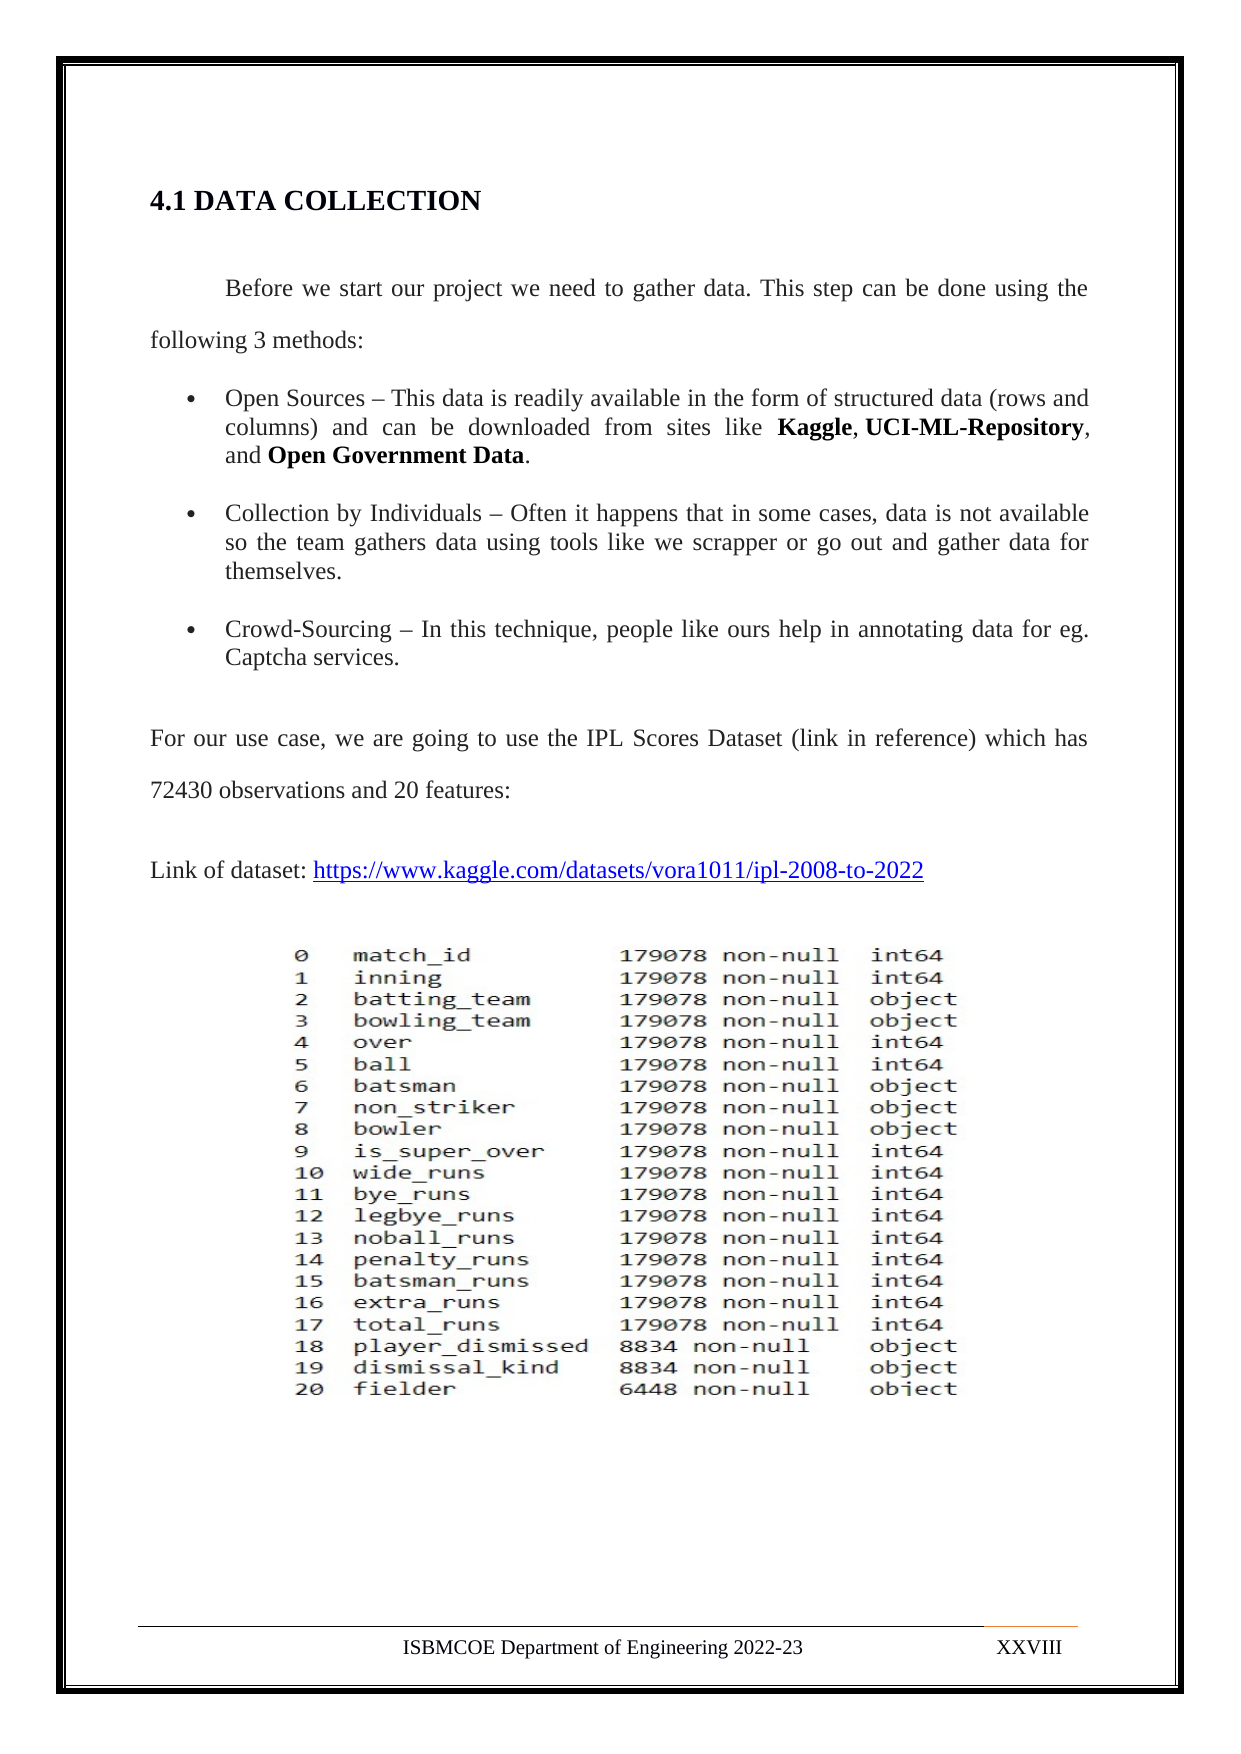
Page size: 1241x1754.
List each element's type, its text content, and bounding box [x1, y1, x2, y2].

text Link of dataset: https://www.kaggle.com/datasets/vora1011/ipl-2008-to-2022 [150, 833, 1090, 884]
list Open Sources – This data is readily available in the form of structured data (rows and columns) and can be downloaded from sites like Kaggle, UCI-ML-Repository, and Open Government Data. [187, 383, 1090, 469]
list Crowd-Sourcing – In this technique, people like ours help in annotating data for eg. Captcha services. [187, 614, 1090, 671]
text Before we start our project we need to gather data. This step can be done using the following 3 methods: [150, 251, 1090, 354]
text 4.1 DATA COLLECTION [150, 183, 1090, 217]
picture [268, 946, 968, 1396]
text For our use case, we are going to use the IPL Scores Dataset (link in reference) which has 72430 observations and 20 features: [150, 700, 1090, 803]
list Collection by Individuals – Often it happens that in some cases, data is not available so the team gathers data using tools like we scrapper or go out and gather data for themselves. [187, 498, 1090, 584]
